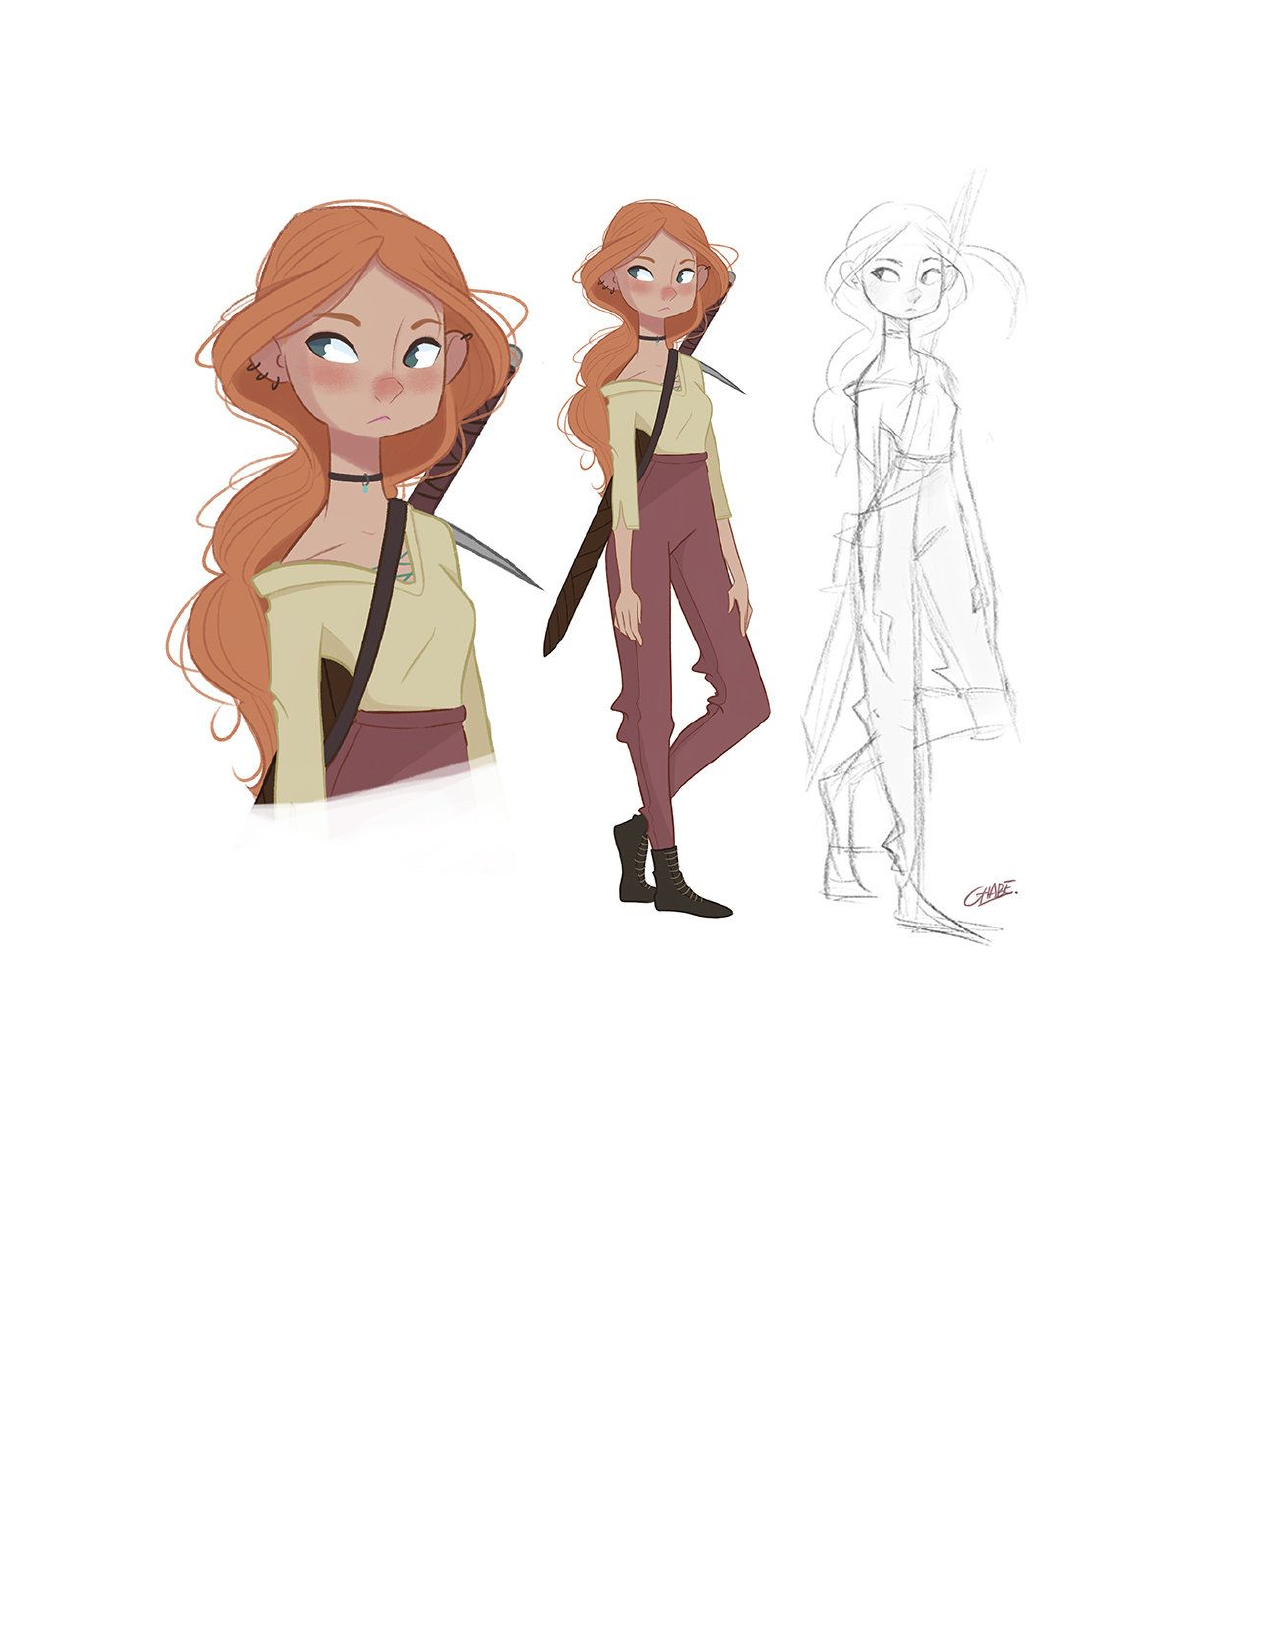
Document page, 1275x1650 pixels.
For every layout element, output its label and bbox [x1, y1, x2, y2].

picture [150, 150, 1125, 968]
